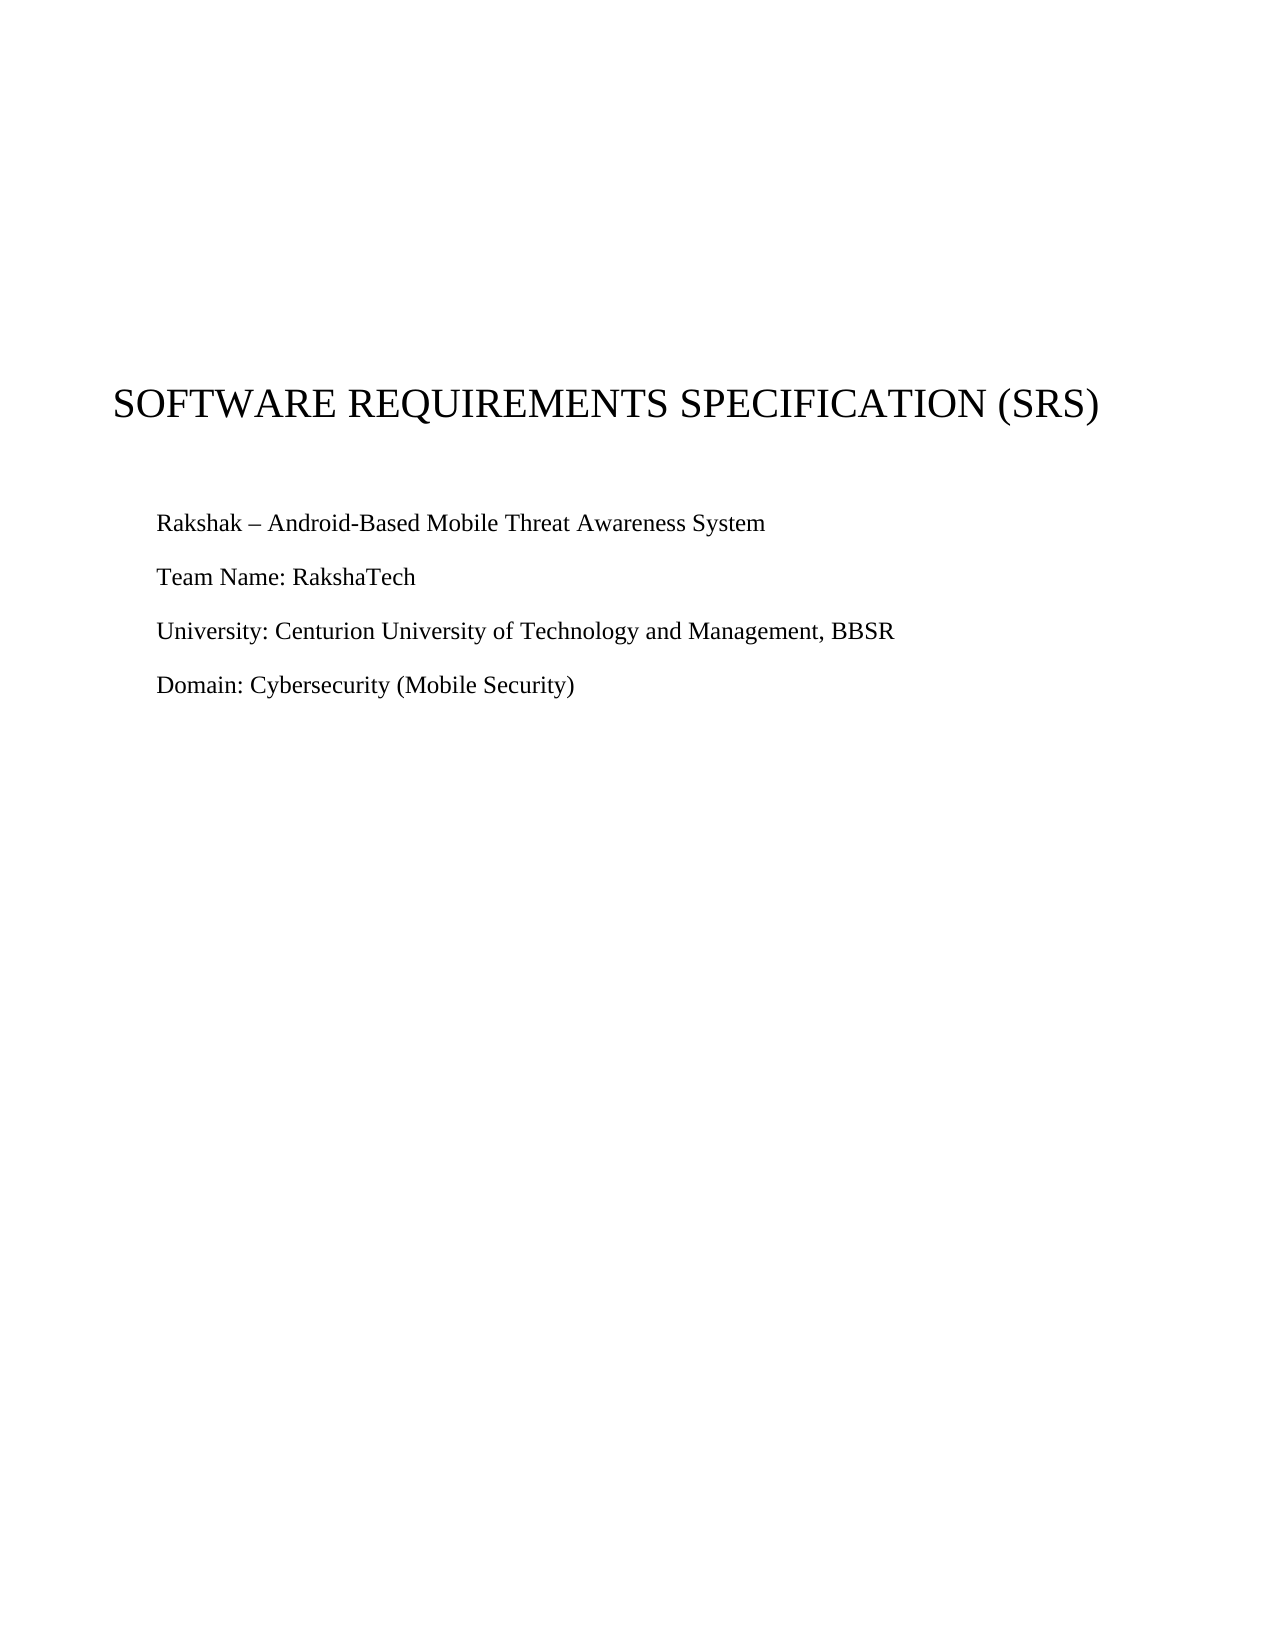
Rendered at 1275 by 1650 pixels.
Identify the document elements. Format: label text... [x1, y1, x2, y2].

text University: Centurion University of Technology and Management, BBSR [112, 616, 1200, 645]
text SOFTWARE REQUIREMENTS SPECIFICATION (SRS) [112, 379, 1200, 427]
text Domain: Cybersecurity (Mobile Security) [112, 670, 1200, 699]
text Team Name: RakshaTech [112, 562, 1200, 591]
text Rakshak – Android-Based Mobile Threat Awareness System [112, 508, 1200, 537]
